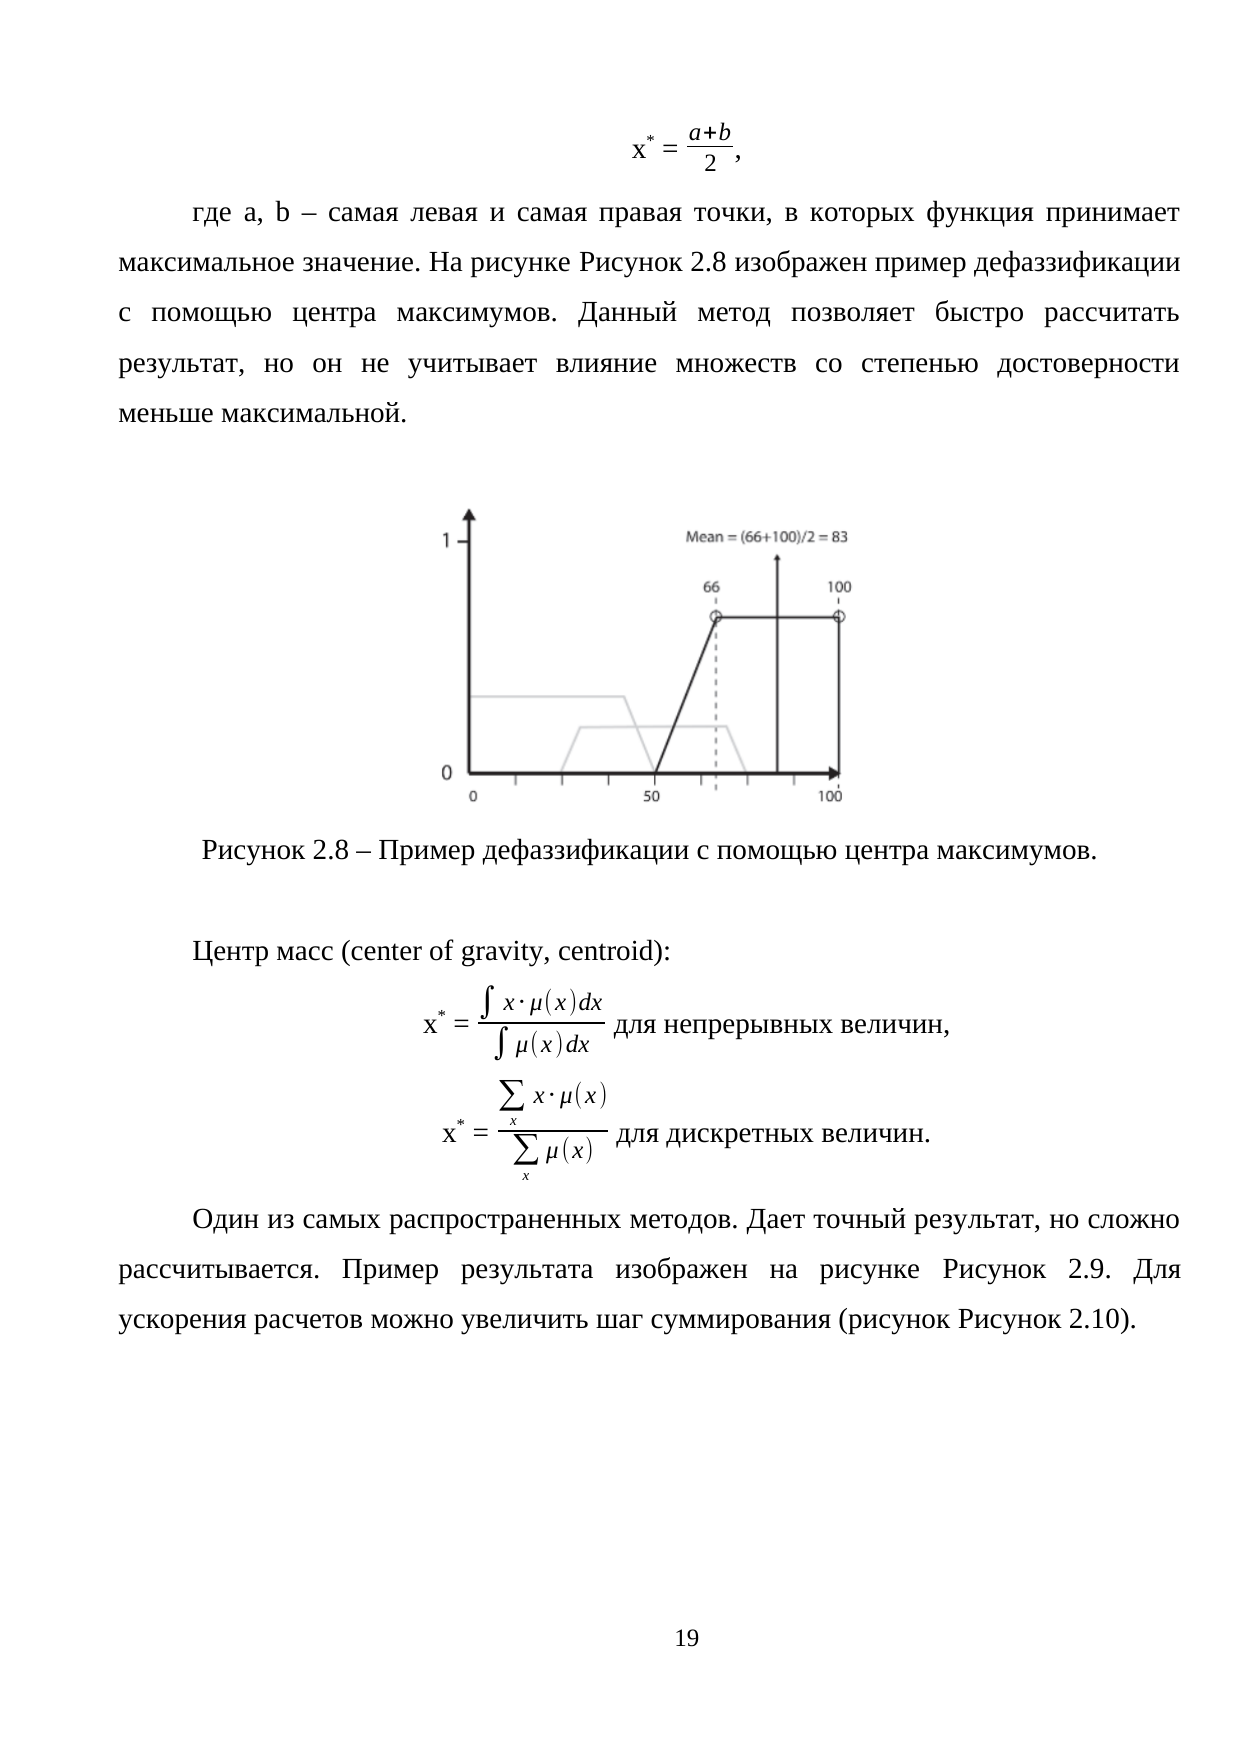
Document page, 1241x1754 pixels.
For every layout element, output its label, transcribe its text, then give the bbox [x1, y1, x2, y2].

picture [431, 495, 869, 816]
text Центр масс (center of gravity, centroid): [118, 933, 1181, 967]
text x* = для непрерывных величин, [118, 983, 1181, 1062]
text x* = , [118, 118, 1181, 177]
text x* = для дискретных величин. [118, 1079, 1181, 1184]
